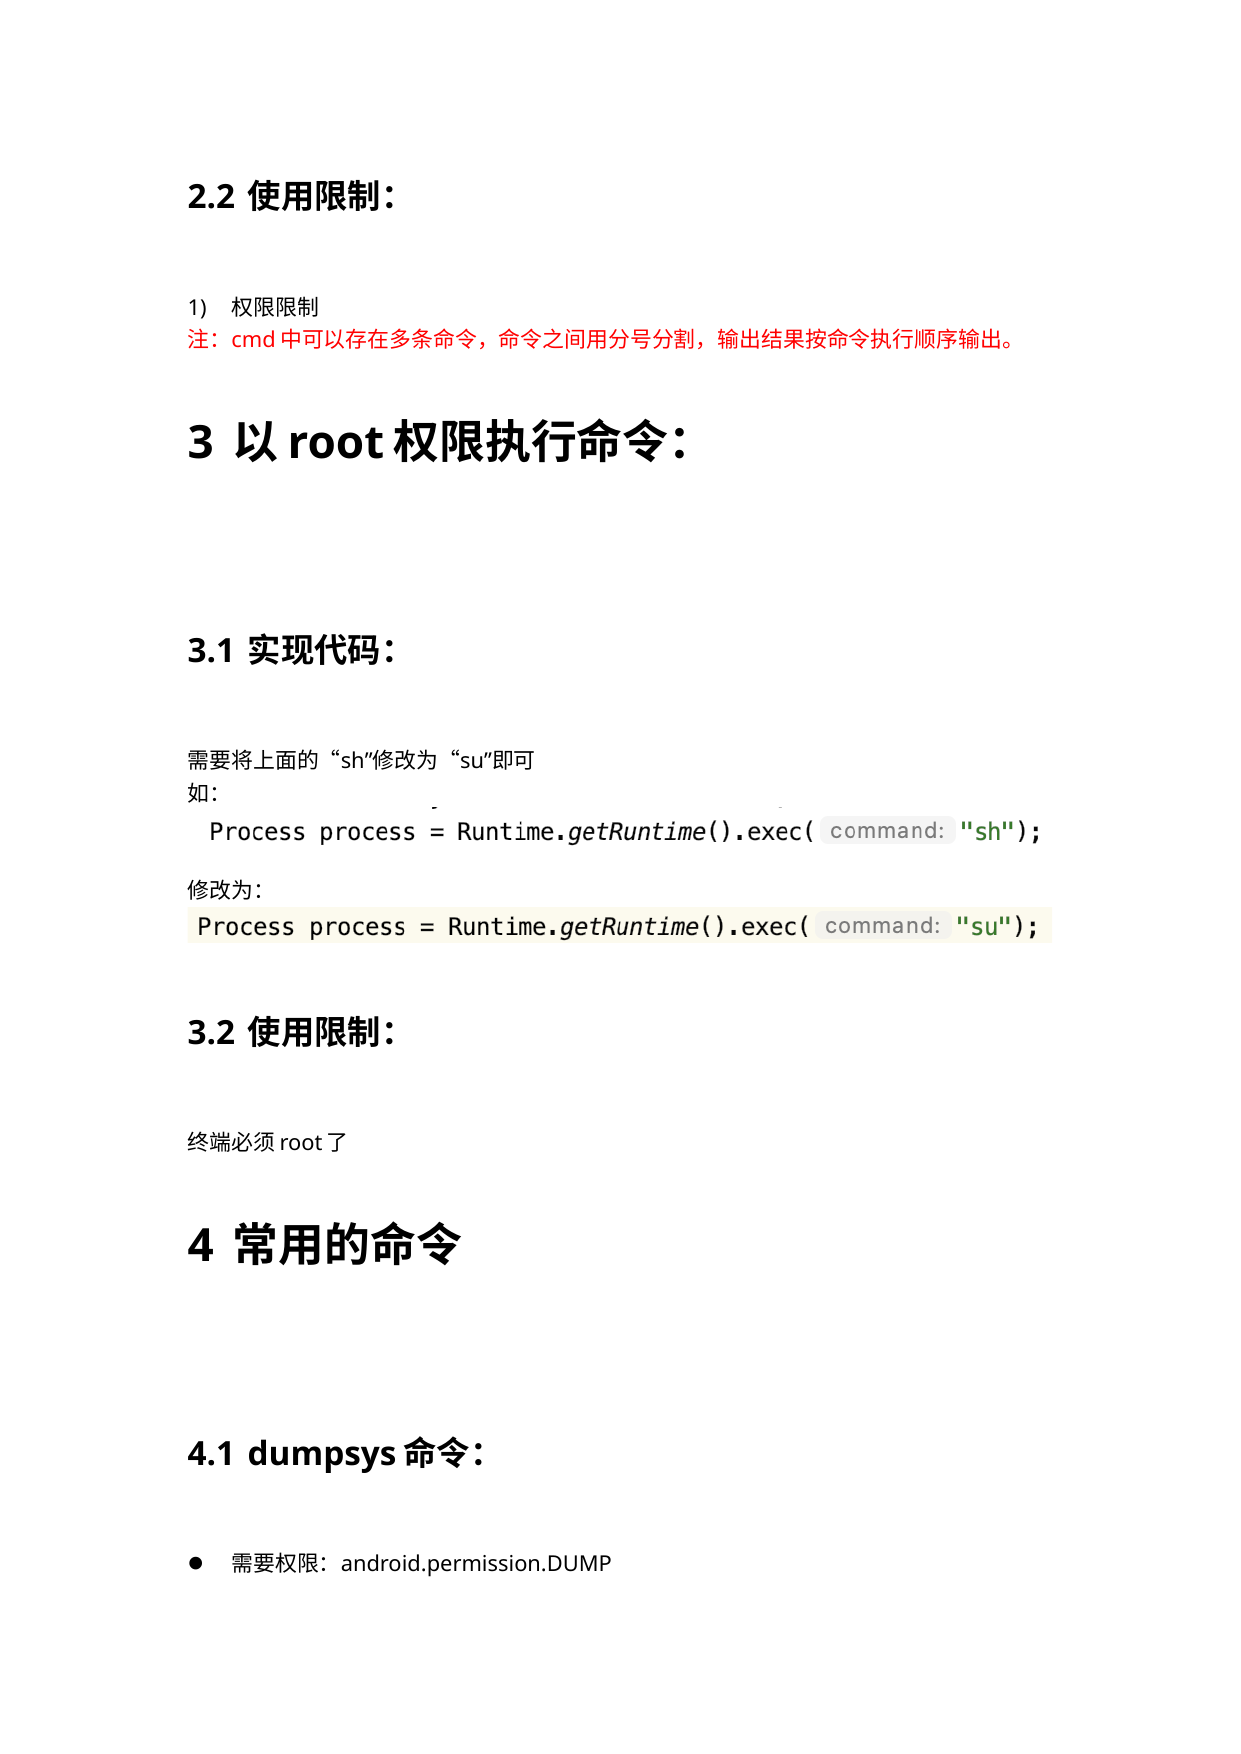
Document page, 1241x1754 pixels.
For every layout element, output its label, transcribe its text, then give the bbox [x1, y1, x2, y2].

text 注：cmd中可以存在多条命令，命令之间用分号分割，输出结果按命令执行顺序输出。 [187, 322, 1053, 354]
subtitle 使用限制： [187, 997, 1053, 1062]
text 如： [187, 775, 1053, 807]
subtitle 实现代码： [187, 615, 1053, 680]
subtitle 以root权限执行命令： [187, 390, 1053, 487]
text 修改为： [187, 873, 1053, 905]
subtitle dumpsys命令： [187, 1418, 1053, 1483]
list 权限限制 [187, 289, 1053, 322]
picture [187, 807, 1053, 857]
subtitle 使用限制： [187, 162, 1053, 227]
subtitle 常用的命令 [187, 1193, 1053, 1290]
text 终端必须root了 [187, 1125, 1053, 1157]
picture [187, 905, 1053, 947]
list 需要权限：android.permission.DUMP [187, 1546, 1053, 1578]
text 需要将上面的“sh”修改为“su”即可 [187, 743, 1053, 775]
